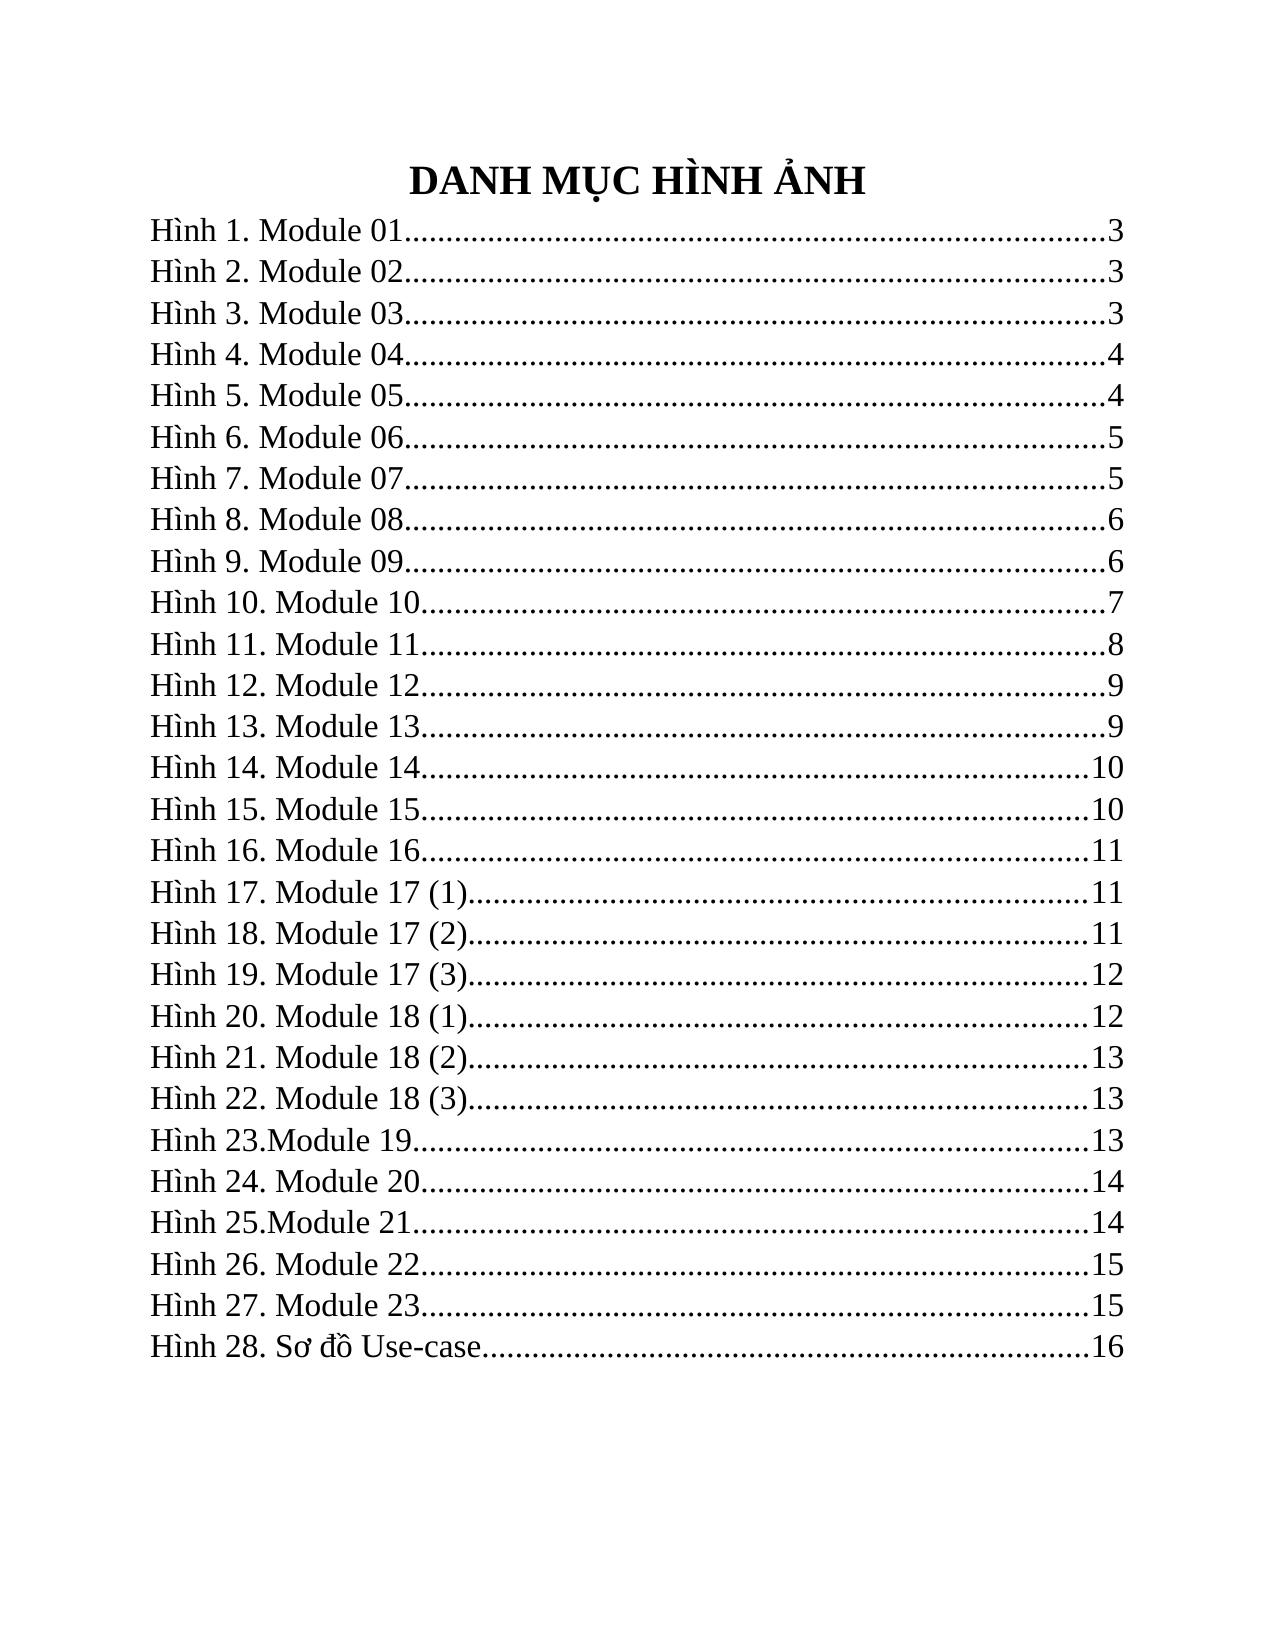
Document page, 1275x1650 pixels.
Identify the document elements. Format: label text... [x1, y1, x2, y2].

text Hình 18. Module 17 (2) 11 [150, 913, 1125, 952]
text Hình 2. Module 02 3 [150, 252, 1125, 290]
text Hình 21. Module 18 (2) 13 [150, 1037, 1125, 1076]
text Hình 20. Module 18 (1) 12 [150, 996, 1125, 1034]
text Hình 22. Module 18 (3) 13 [150, 1079, 1125, 1117]
text Hình 10. Module 10 7 [150, 582, 1125, 621]
text Hình 26. Module 22 15 [150, 1244, 1125, 1282]
text Hình 9. Module 09 6 [150, 541, 1125, 579]
text Hình 25.Module 21 14 [150, 1203, 1125, 1241]
text Hình 19. Module 17 (3) 12 [150, 954, 1125, 993]
text Hình 11. Module 11 8 [150, 624, 1125, 662]
text Hình 17. Module 17 (1) 11 [150, 872, 1125, 910]
text Hình 24. Module 20 14 [150, 1161, 1125, 1200]
text Hình 7. Module 07 5 [150, 458, 1125, 497]
text Hình 8. Module 08 6 [150, 500, 1125, 538]
text Hình 1. Module 01 3 [150, 210, 1125, 248]
text Hình 5. Module 05 4 [150, 376, 1125, 414]
text DANH MỤC HÌNH ẢNH [150, 155, 1125, 203]
text Hình 16. Module 16 11 [150, 831, 1125, 869]
text Hình 13. Module 13 9 [150, 706, 1125, 745]
text Hình 14. Module 14 10 [150, 748, 1125, 786]
text Hình 27. Module 23 15 [150, 1285, 1125, 1324]
text Hình 4. Module 04 4 [150, 334, 1125, 373]
text Hình 28. Sơ đồ Use-case 16 [150, 1327, 1125, 1365]
text Hình 15. Module 15 10 [150, 789, 1125, 827]
text Hình 6. Module 06 5 [150, 417, 1125, 455]
text Hình 23.Module 19 13 [150, 1120, 1125, 1158]
text Hình 12. Module 12 9 [150, 665, 1125, 703]
text Hình 3. Module 03 3 [150, 293, 1125, 331]
